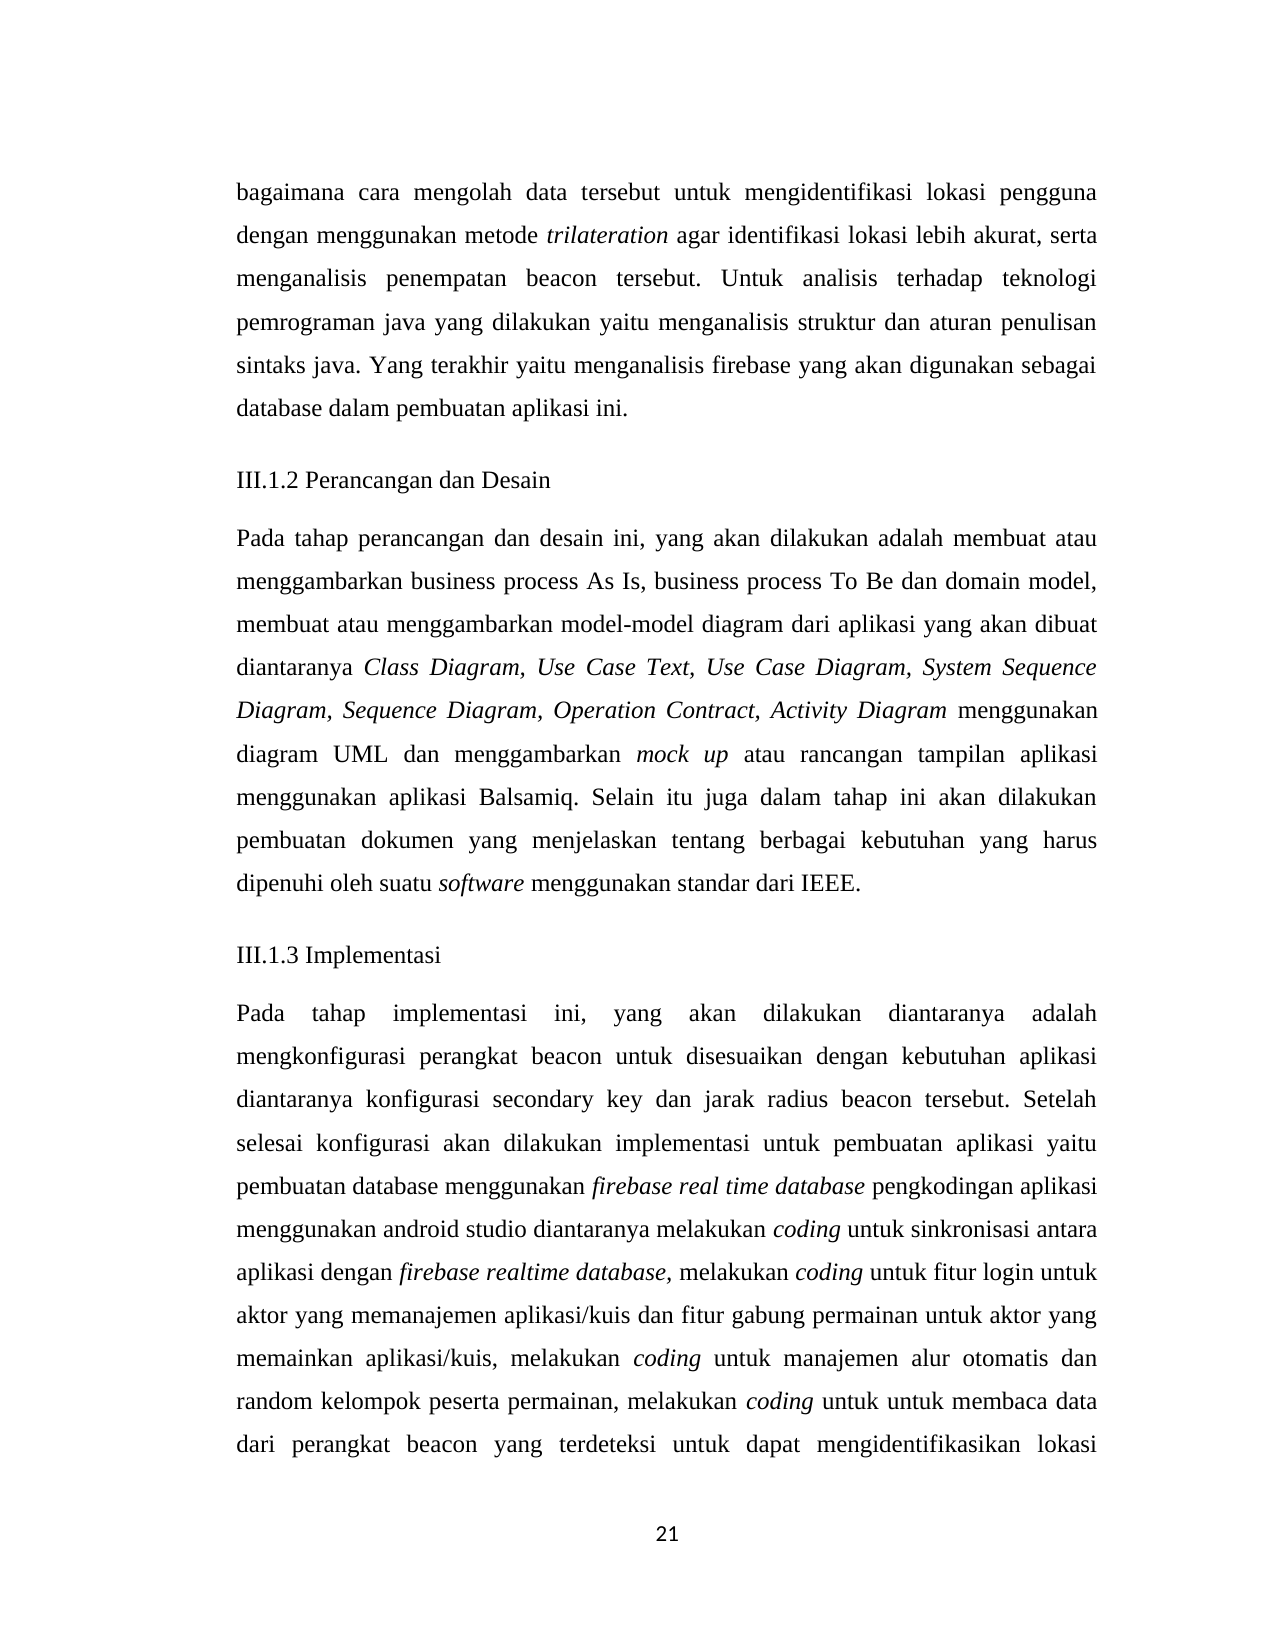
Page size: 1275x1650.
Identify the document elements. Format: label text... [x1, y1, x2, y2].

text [236, 177, 1098, 422]
list Pada tahap perancangan dan desain ini, yang akan dilakukan adalah membuat atau menggambarkan business process As Is, business process To Be dan domain model, membuat atau menggambarkan model-model diagram dari aplikasi yang akan dibuat diantaranya Class Diagram, Use Case Text, Use Case Diagram, System Sequence Diagram, Sequence Diagram, Operation Contract, Activity Diagram menggunakan diagram UML dan menggambarkan mock up atau rancangan tampilan aplikasi menggunakan aplikasi Balsamiq. Selain itu juga dalam tahap ini akan dilakukan pembuatan dokumen yang menjelaskan tentang berbagai kebutuhan yang harus dipenuhi oleh suatu software menggunakan standar dari IEEE. [236, 523, 1098, 897]
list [236, 998, 1098, 1458]
subtitle III.1.3 Implementasi [236, 940, 1098, 969]
subtitle III.1.2 Perancangan dan Desain [236, 465, 1098, 494]
